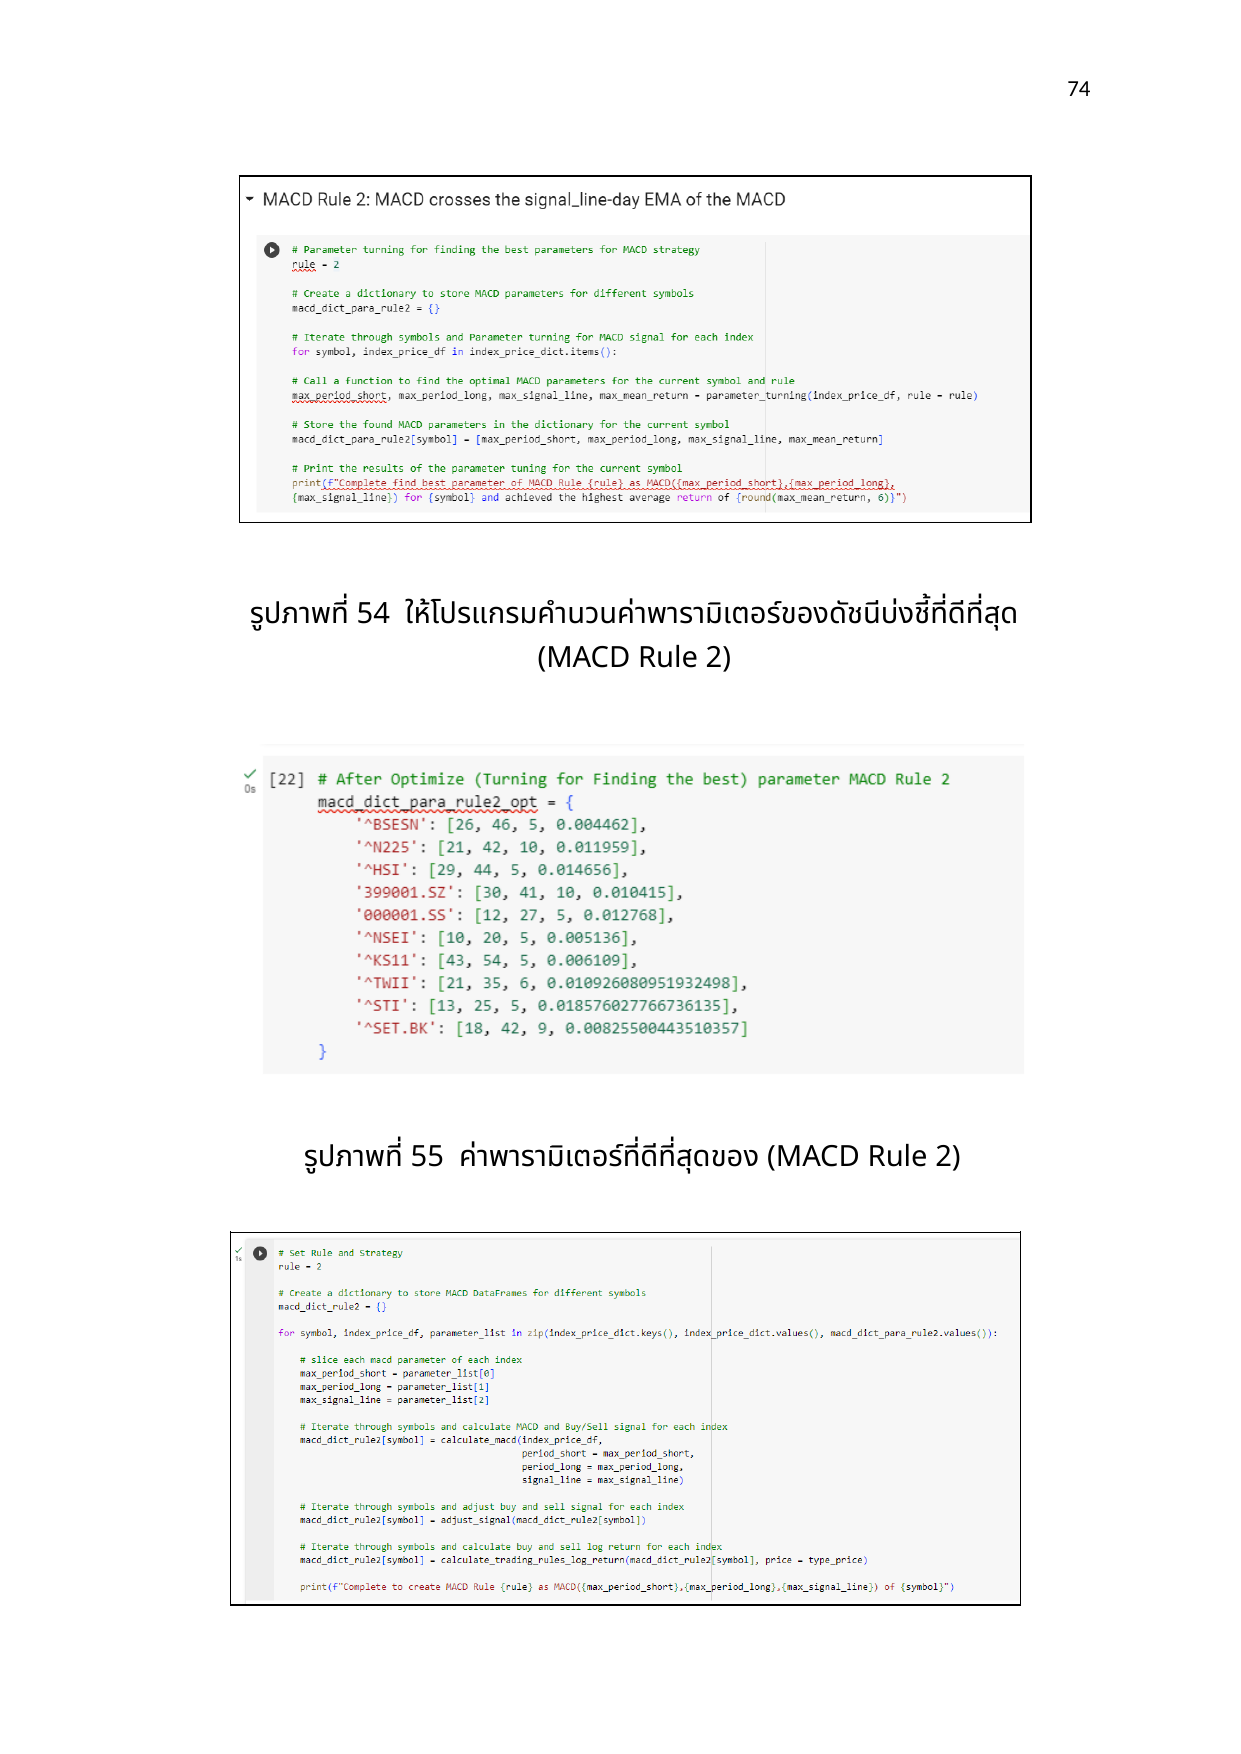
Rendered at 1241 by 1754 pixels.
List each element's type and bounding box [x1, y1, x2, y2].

picture [237, 744, 1025, 1080]
picture [240, 177, 1030, 522]
picture [231, 1233, 1020, 1604]
